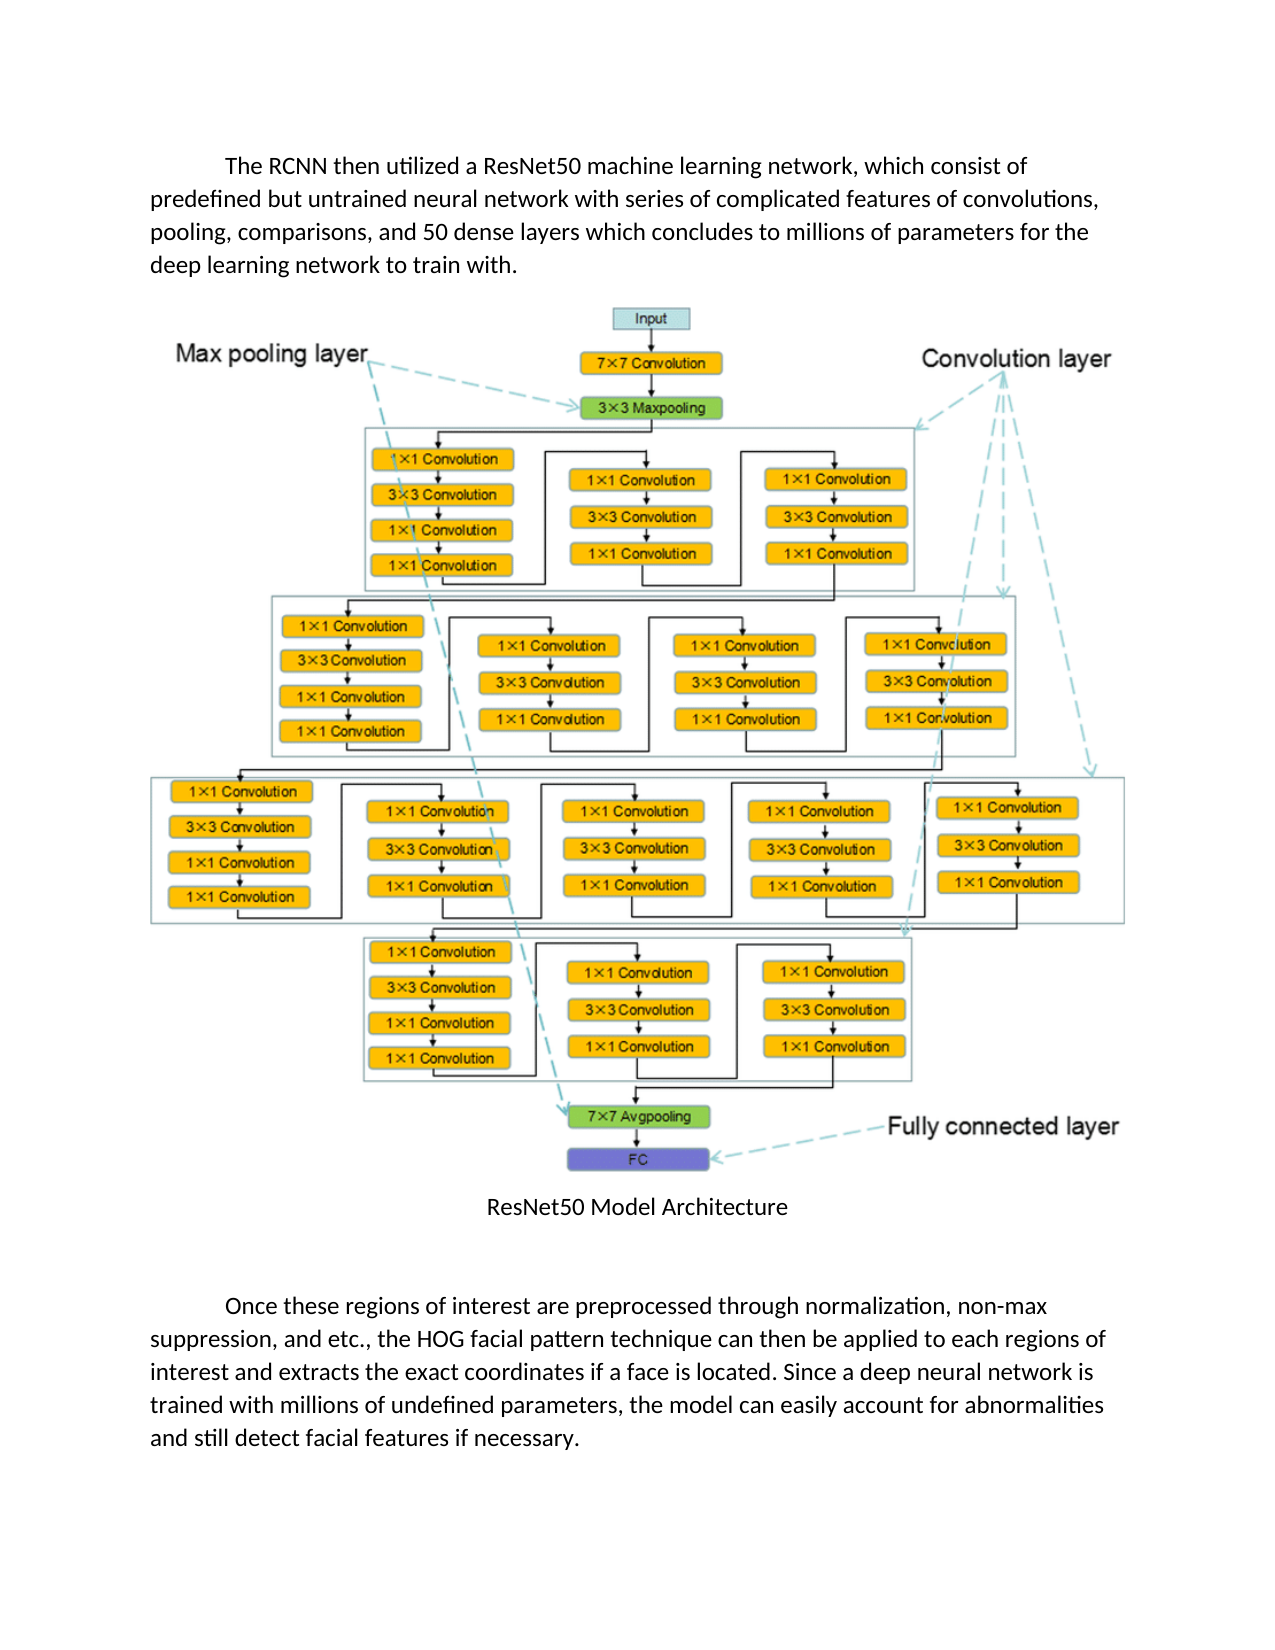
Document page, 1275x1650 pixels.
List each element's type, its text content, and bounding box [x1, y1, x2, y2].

text ResNet50 Model Architecture [150, 1191, 1125, 1221]
picture [150, 298, 1125, 1172]
text The RCNN then utilized a ResNet50 machine learning network, which consist of predefined but untrained neural network with series of complicated features of convolutions, pooling, comparisons, and 50 dense layers which concludes to millions of parameters for the deep learning network to train with. [150, 150, 1125, 279]
text Once these regions of interest are preprocessed through normalization, non-max suppression, and etc., the HOG facial pattern technique can then be applied to each regions of interest and extracts the exact coordinates if a face is located. Since a deep neural network is trained with millions of undefined parameters, the model can easily account for abnormalities and still detect facial features if necessary. [150, 1290, 1125, 1452]
